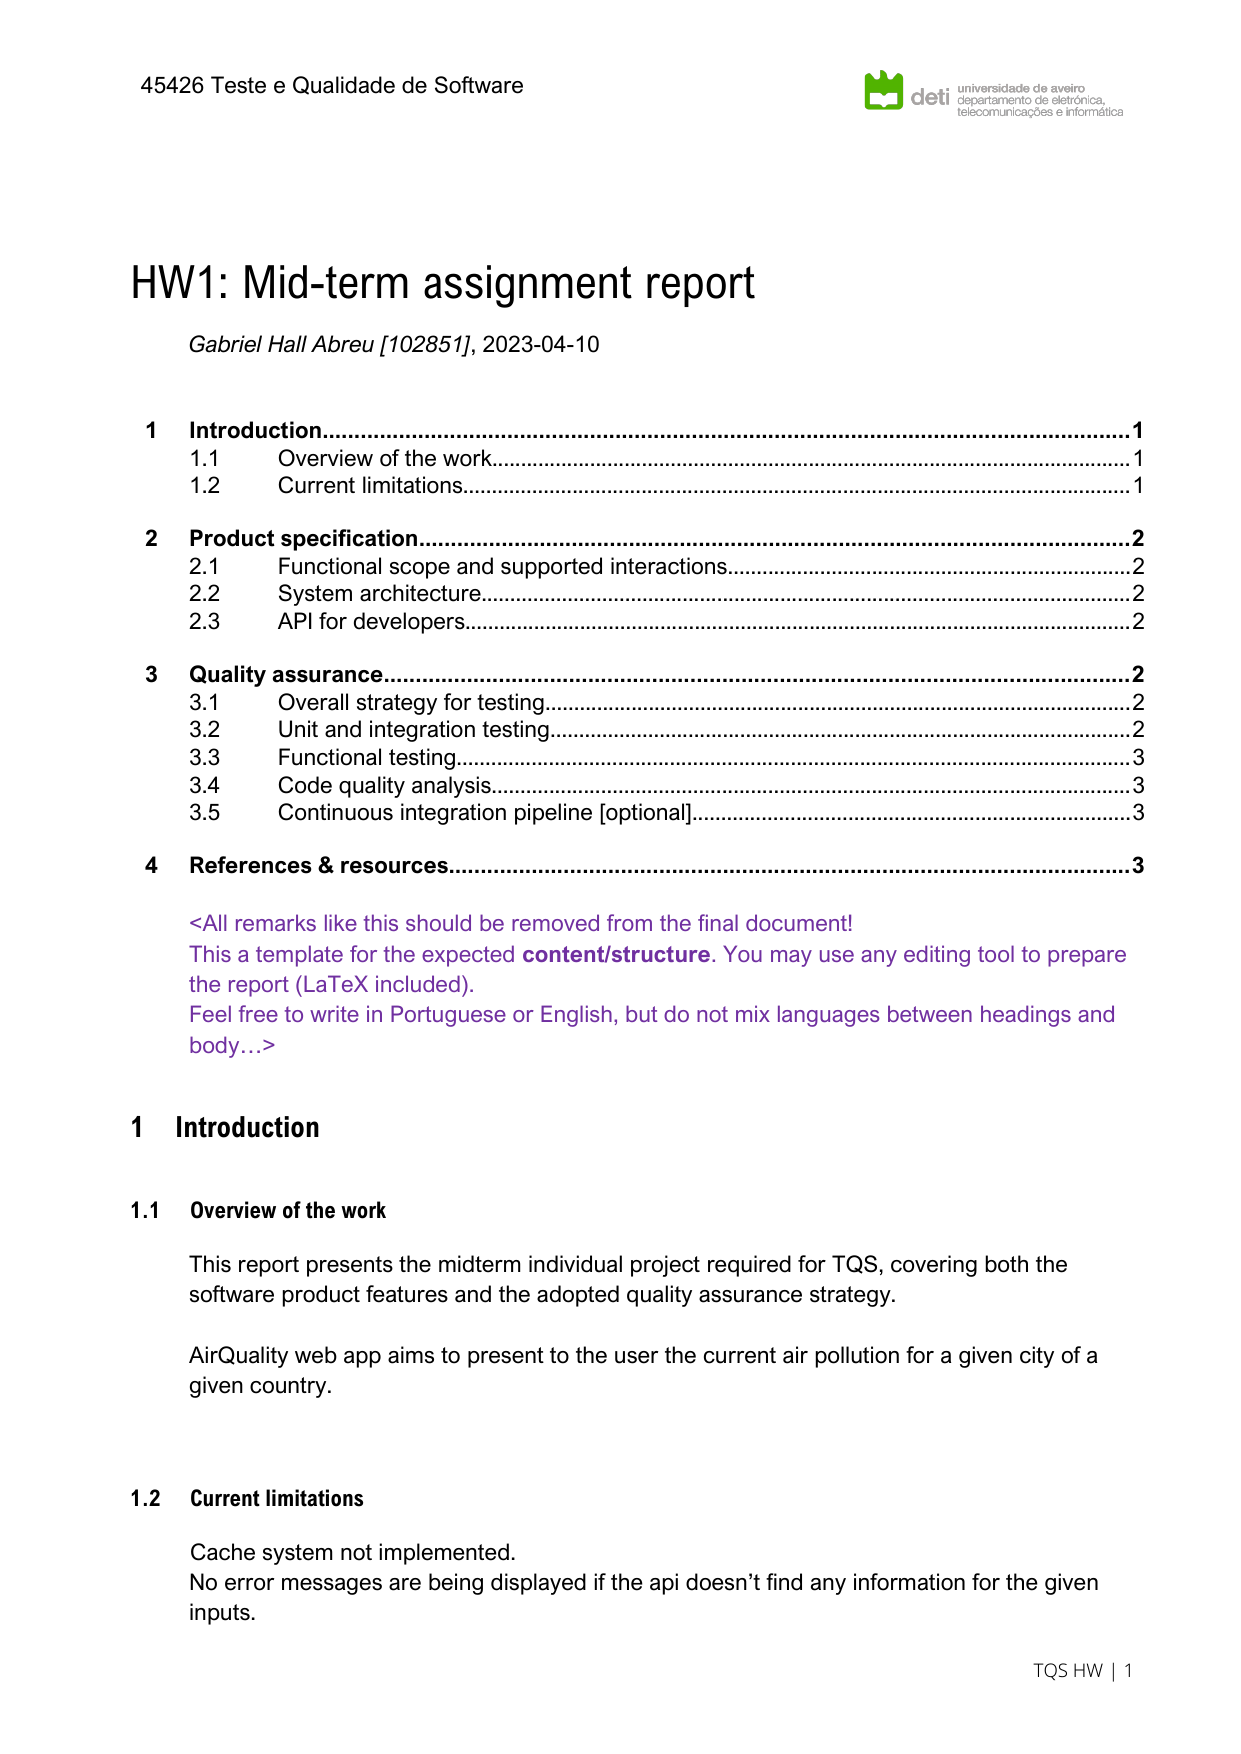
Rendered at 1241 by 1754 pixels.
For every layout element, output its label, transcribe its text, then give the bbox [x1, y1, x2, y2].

text No error messages are being displayed if the api doesn’t find any information for the given inputs. [189, 1568, 1134, 1626]
text This a template for the expected content/structure. You may use any editing tool to prepare the report (LaTeX included). [189, 939, 1134, 998]
subtitle Current limitations [130, 1482, 1134, 1512]
text This report presents the midterm individual project required for TQS, covering both the software product features and the adopted quality assurance strategy. [189, 1250, 1134, 1308]
picture [864, 70, 1124, 119]
text <All remarks like this should be removed from the final document! [189, 909, 1134, 937]
text Gabriel Hall Abreu [102851], 2023-04-10 [189, 330, 1134, 358]
subtitle Introduction [130, 1111, 1134, 1144]
subtitle Overview of the work [130, 1194, 1134, 1225]
title HW1: Mid-term assignment report [130, 272, 1075, 305]
text Cache system not implemented. [190, 1537, 1134, 1565]
text AirQuality web app aims to present to the user the current air pollution for a given city of a given country. [189, 1341, 1134, 1399]
text Feel free to write in Portuguese or English, but do not mix languages between headings and body…> [189, 1000, 1134, 1058]
